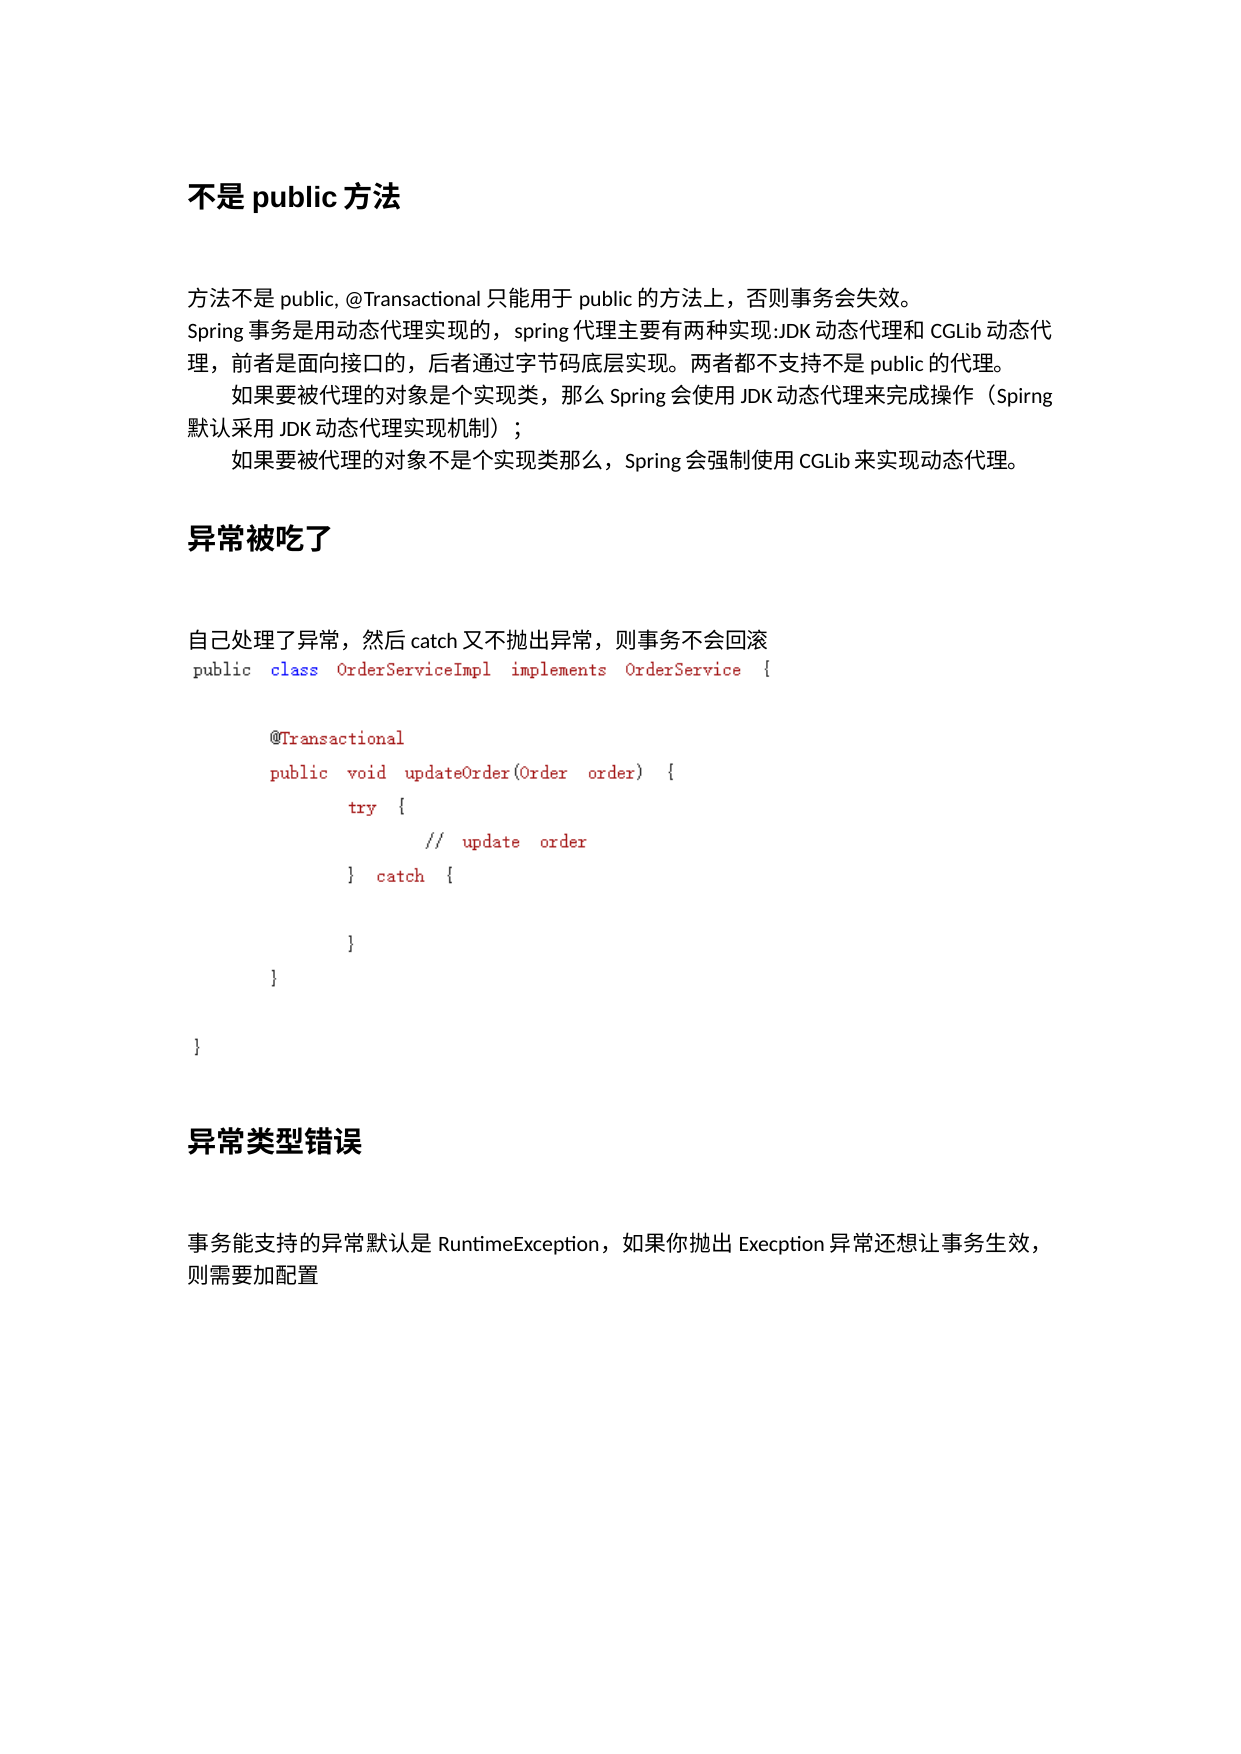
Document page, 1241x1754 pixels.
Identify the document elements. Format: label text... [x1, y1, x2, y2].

subtitle 异常类型错误 [187, 1107, 1053, 1172]
subtitle 不是public方法 [187, 162, 1053, 227]
list 如果要被代理的对象不是个实现类那么，Spring会强制使用CGLib来实现动态代理。 [187, 443, 1053, 475]
list 方法不是 public, @Transactional 只能用于 public 的方法上，否则事务会失效。 [187, 280, 1053, 313]
subtitle 异常被吃了 [187, 504, 1053, 569]
list 如果要被代理的对象是个实现类，那么Spring会使用JDK动态代理来完成操作（Spirng默认采用JDK动态代理实现机制）； [187, 378, 1053, 443]
picture [187, 655, 1052, 1065]
list Spring事务是用动态代理实现的，spring代理主要有两种实现:JDK动态代理和CGLib动态代理，前者是面向接口的，后者通过字节码底层实现。两者都不支持不是public的代理。 [187, 313, 1053, 378]
text 自己处理了异常，然后catch又不抛出异常，则事务不会回滚 [187, 623, 1053, 656]
text 事务能支持的异常默认是RuntimeException，如果你抛出Execption异常还想让事务生效，则需要加配置 [187, 1226, 1053, 1291]
